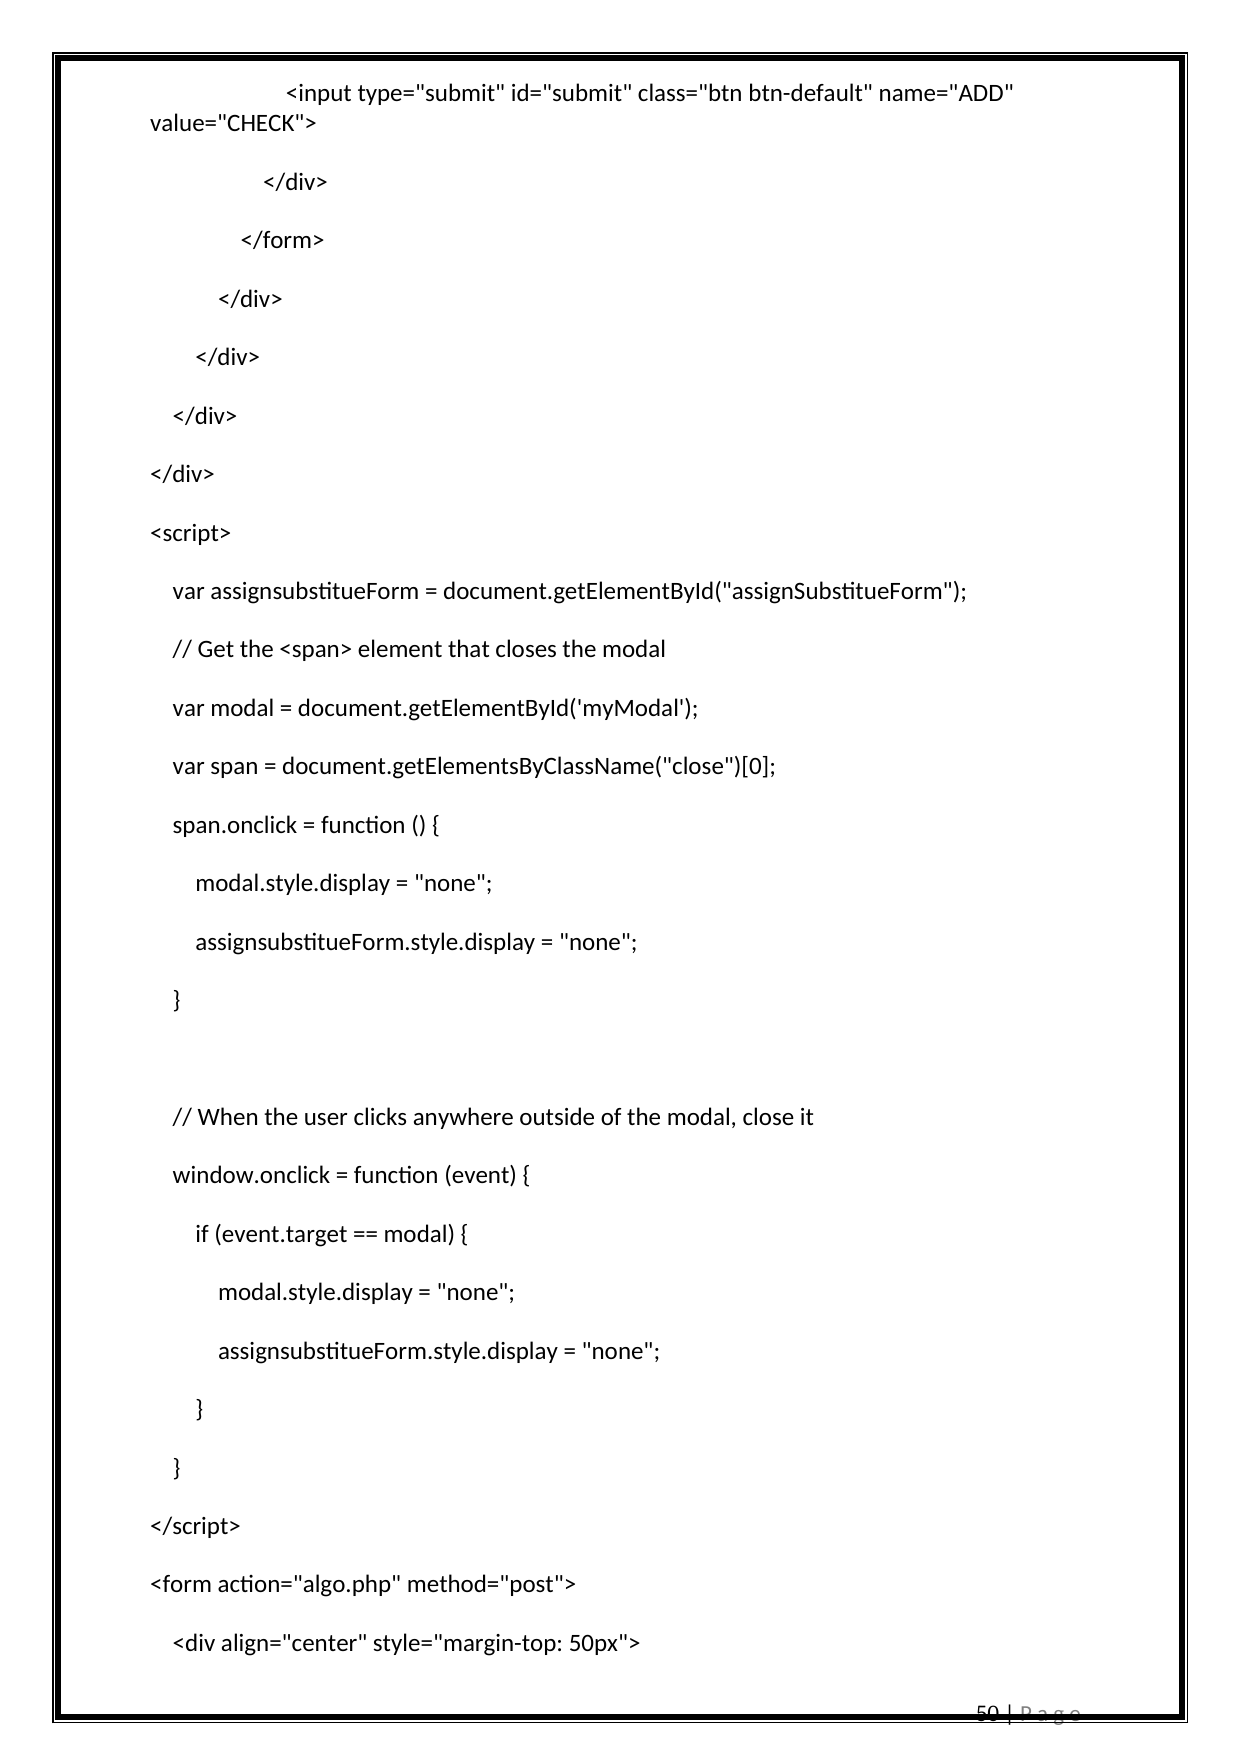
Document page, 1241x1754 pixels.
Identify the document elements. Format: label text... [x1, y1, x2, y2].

text <form action="algo.php" method="post"> [150, 1568, 1132, 1599]
text } [150, 984, 1132, 1015]
text <div align="center" style="margin-top: 50px"> [150, 1627, 1132, 1657]
text var span = document.getElementsByClassName("close")[0]; [150, 750, 1132, 781]
text span.onclick = function () { [150, 809, 1132, 839]
text } [150, 1393, 1132, 1424]
text assignsubstitueForm.style.display = "none"; [150, 926, 1132, 956]
text modal.style.display = "none"; [150, 1276, 1132, 1307]
text var assignsubstitueForm = document.getElementById("assignSubstitueForm"); [150, 575, 1132, 606]
text window.onclick = function (event) { [150, 1159, 1132, 1190]
text // Get the <span> element that closes the modal [150, 633, 1132, 664]
text modal.style.display = "none"; [150, 867, 1132, 898]
text if (event.target == modal) { [150, 1218, 1132, 1248]
text <script> [150, 517, 1132, 547]
text var modal = document.getElementById('myModal'); [150, 692, 1132, 722]
text </div> [150, 341, 1132, 372]
text <input type="submit" id="submit" class="btn btn-default" name="ADD" value="CHECK"> [150, 77, 1132, 138]
text </div> [150, 458, 1132, 489]
text // When the user clicks anywhere outside of the modal, close it [150, 1101, 1132, 1132]
text assignsubstitueForm.style.display = "none"; [150, 1335, 1132, 1365]
text </div> [150, 400, 1132, 430]
text </div> [150, 283, 1132, 313]
text </div> [150, 166, 1132, 197]
text } [150, 1452, 1132, 1482]
text </form> [150, 224, 1132, 255]
text </script> [150, 1510, 1132, 1541]
